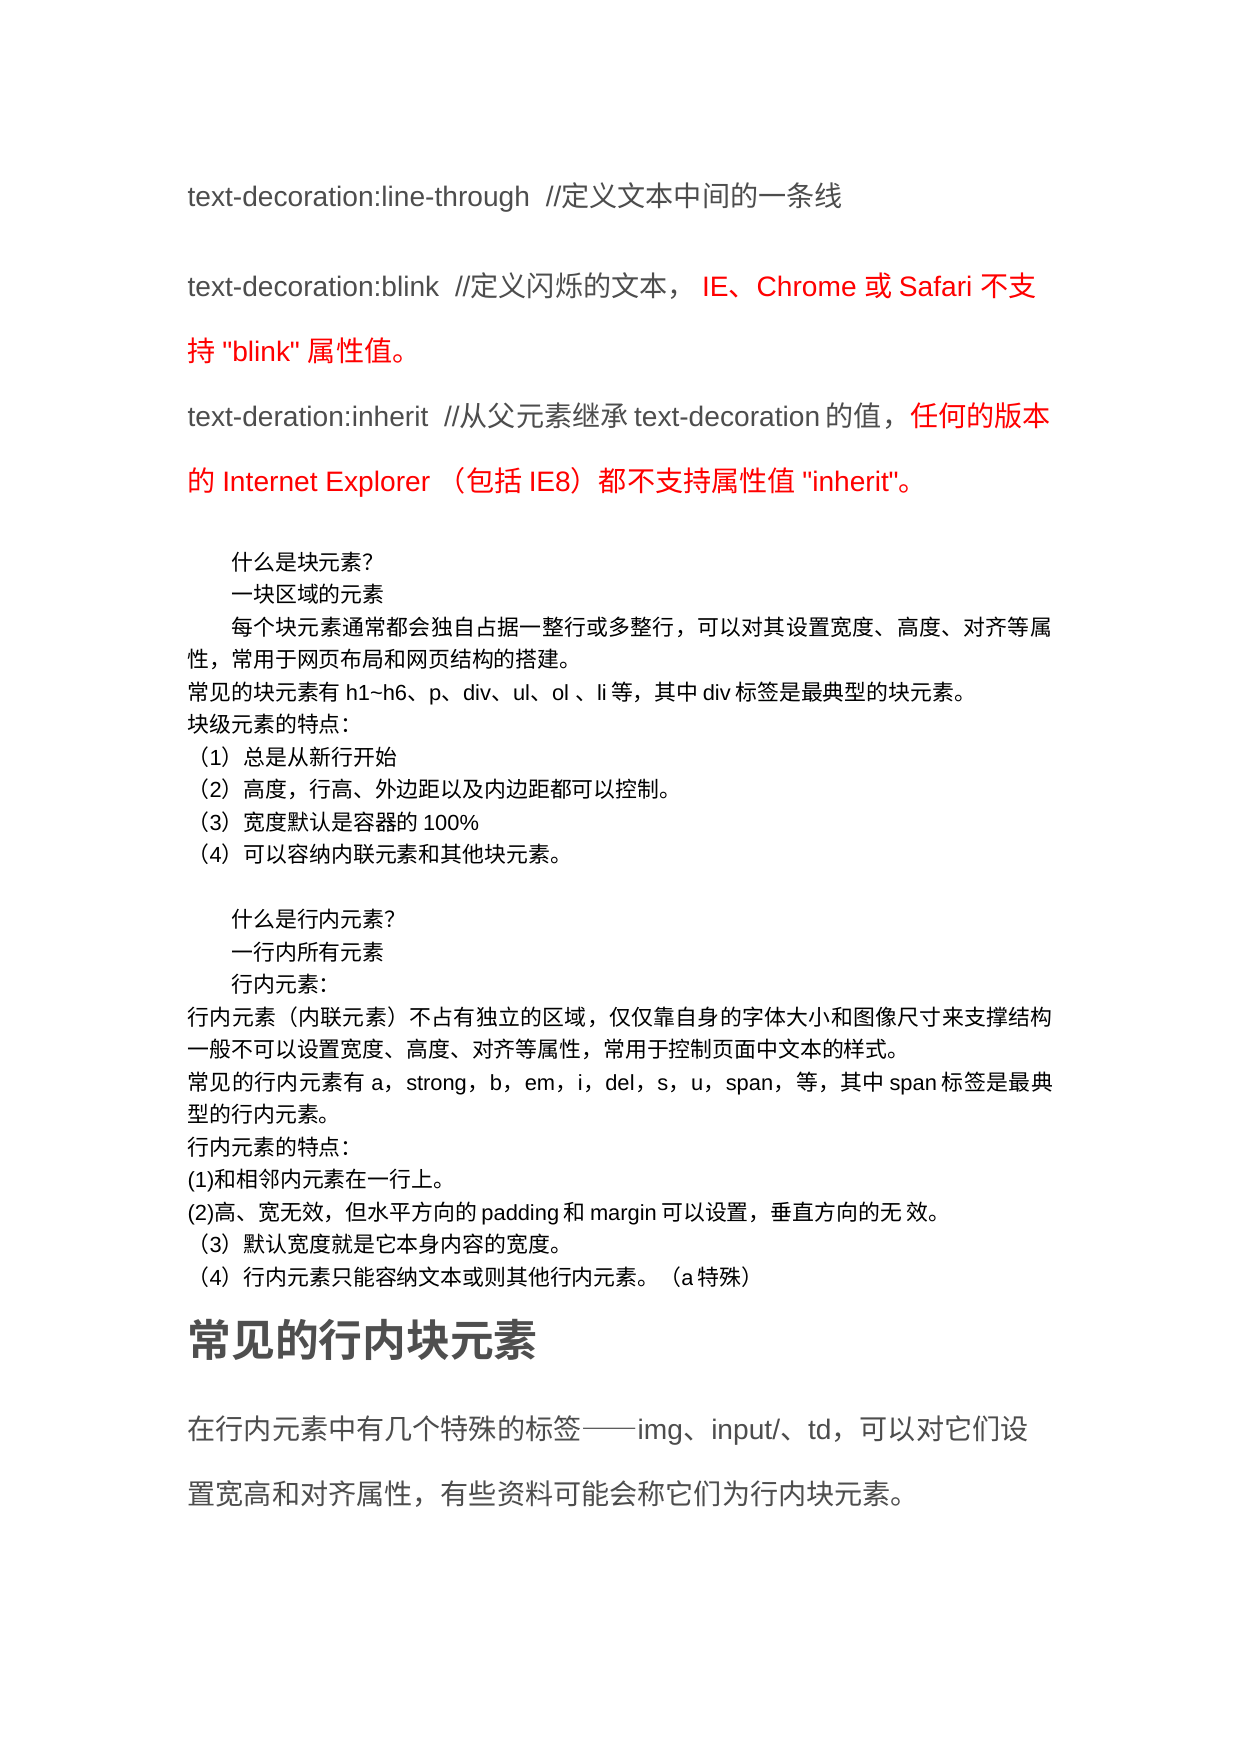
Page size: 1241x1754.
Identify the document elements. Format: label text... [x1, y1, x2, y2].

text text-decoration:line-through //定义文本中间的一条线 [187, 162, 1053, 227]
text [187, 1394, 1053, 1524]
text 常见的行内块元素 [187, 1304, 1053, 1369]
text text-decoration:blink //定义闪烁的文本， IE、Chrome 或 Safari 不支持 "blink" 属性值。 [187, 252, 1053, 382]
text 一块区域的元素 [187, 577, 1053, 609]
text 什么是行内元素？ [187, 902, 1053, 934]
text 每个块元素通常都会独自占据一整行或多整行，可以对其设置宽度、高度、对齐等属性，常用于网页布局和网页结构的搭建。 常见的块元素有 h1~h6、p、div、ul、ol 、li等，其中div标签是最典型的块元素。 块级元素的特点： （1）总是从新行开始 （2）高度，行高、外边距以及内边距都可以控制。 （3）宽度默认是容器的100% （4）可以容纳内联元素和其他块元素。 [187, 609, 1053, 869]
text 什么是块元素？ [187, 544, 1053, 577]
text 行内元素： 行内元素（内联元素）不占有独立的区域，仅仅靠自身的字体大小和图像尺寸来支撑结构，一般不可以设置宽度、高度、对齐等属性，常用于控制页面中文本的样式。 常见的行内元素有 a，strong，b，em，i，del，s，u，span，等，其中span标签是最典型的行内元素。 行内元素的特点： (1)和相邻内元素在一行上。 (2)高、宽无效，但水平方向的padding和margin可以设置，垂直方向的无 效。 （3）默认宽度就是它本身内容的宽度。 （4）行内元素只能容纳文本或则其他行内元素。（a特殊） [187, 967, 1053, 1292]
text text-deration:inherit //从父元素继承text-decoration的值，任何的版本的 Internet Explorer （包括 IE8）都不支持属性值 "inherit"。 [187, 382, 1053, 512]
text 一行内所有元素 [187, 934, 1053, 967]
